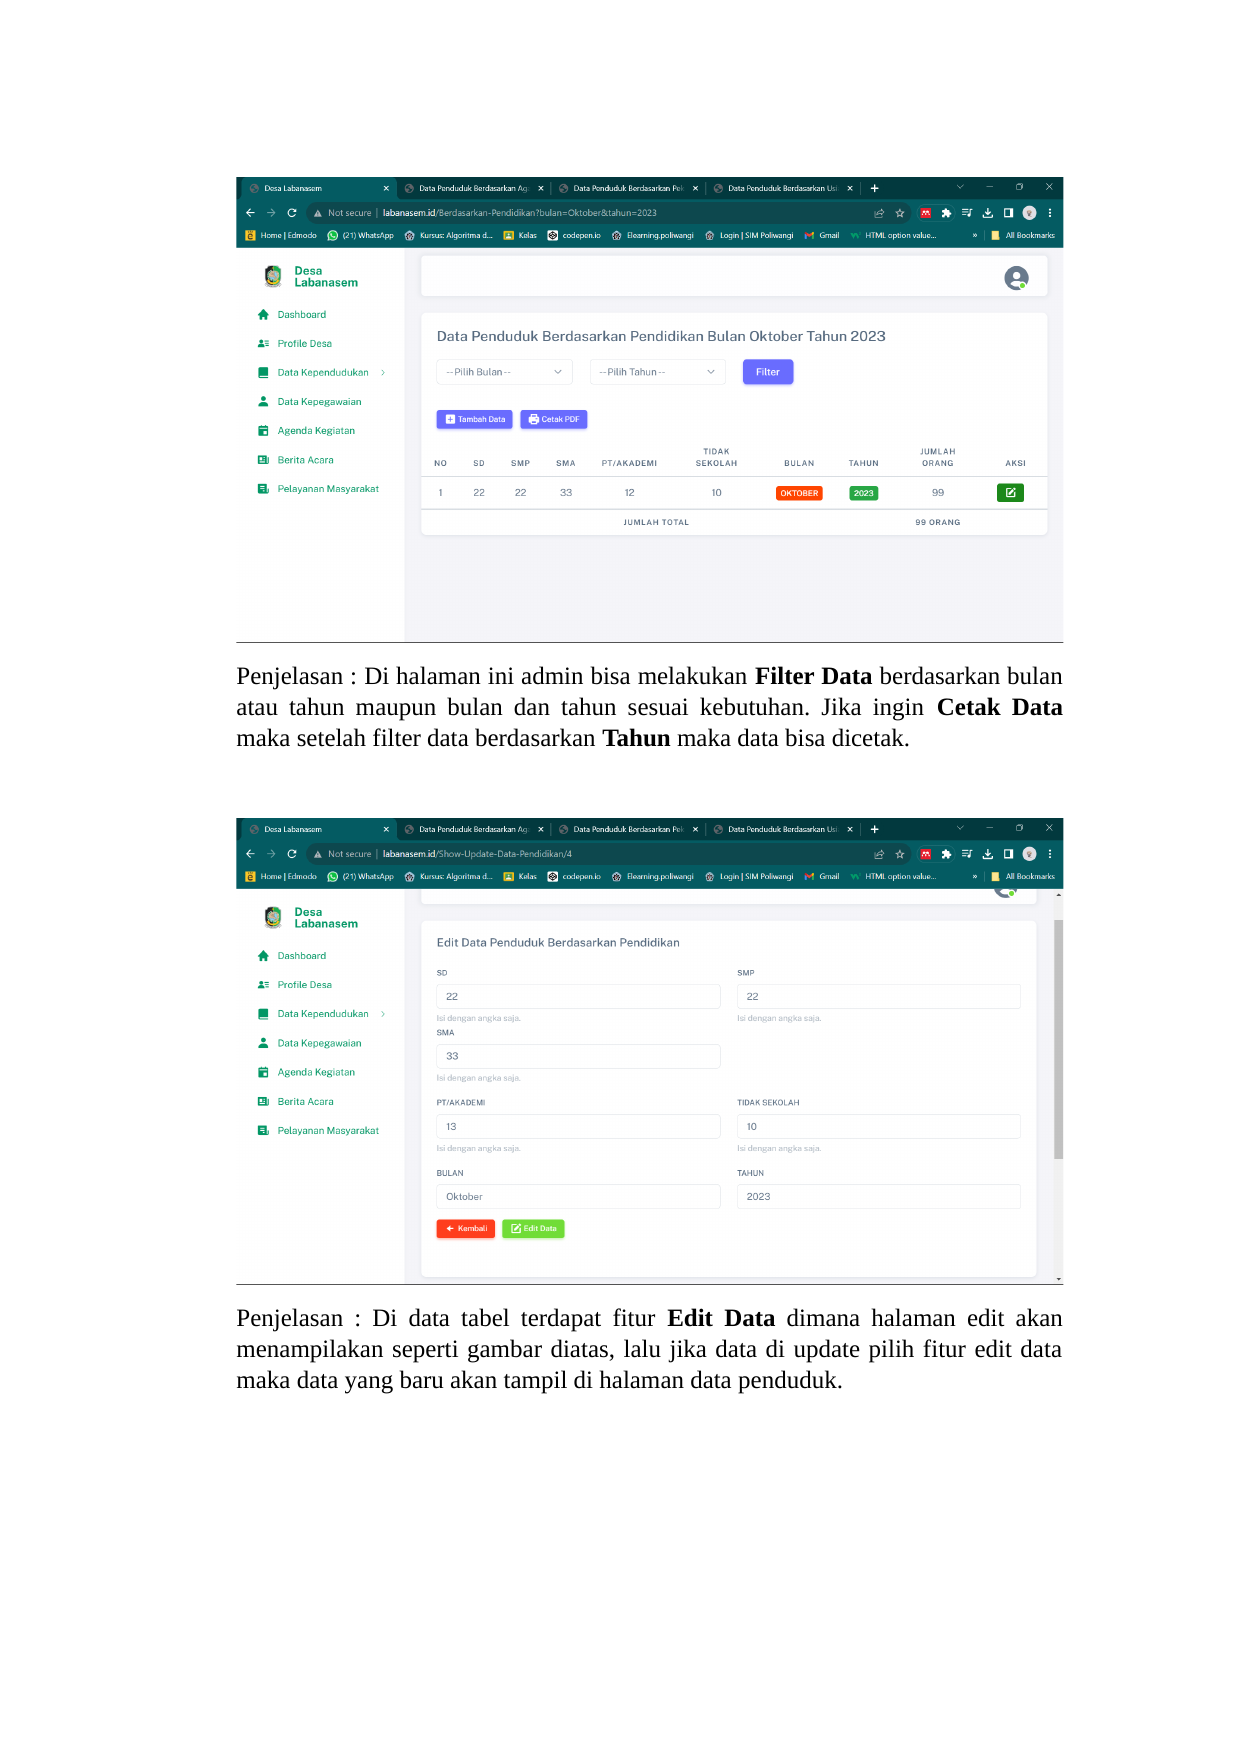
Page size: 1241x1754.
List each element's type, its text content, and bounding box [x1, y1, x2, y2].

text Penjelasan : Di data tabel terdapat fitur Edit Data dimana halaman edit akan menampilakan seperti gambar diatas, lalu jika data di update pilih fitur edit data maka data yang baru akan tampil di halaman data penduduk. [236, 1303, 1063, 1394]
picture [236, 818, 1064, 1285]
picture [236, 177, 1064, 643]
text Penjelasan : Di halaman ini admin bisa melakukan Filter Data berdasarkan bulan atau tahun maupun bulan dan tahun sesuai kebutuhan. Jika ingin Cetak Data maka setelah filter data berdasarkan Tahun maka data bisa dicetak. [236, 661, 1063, 752]
